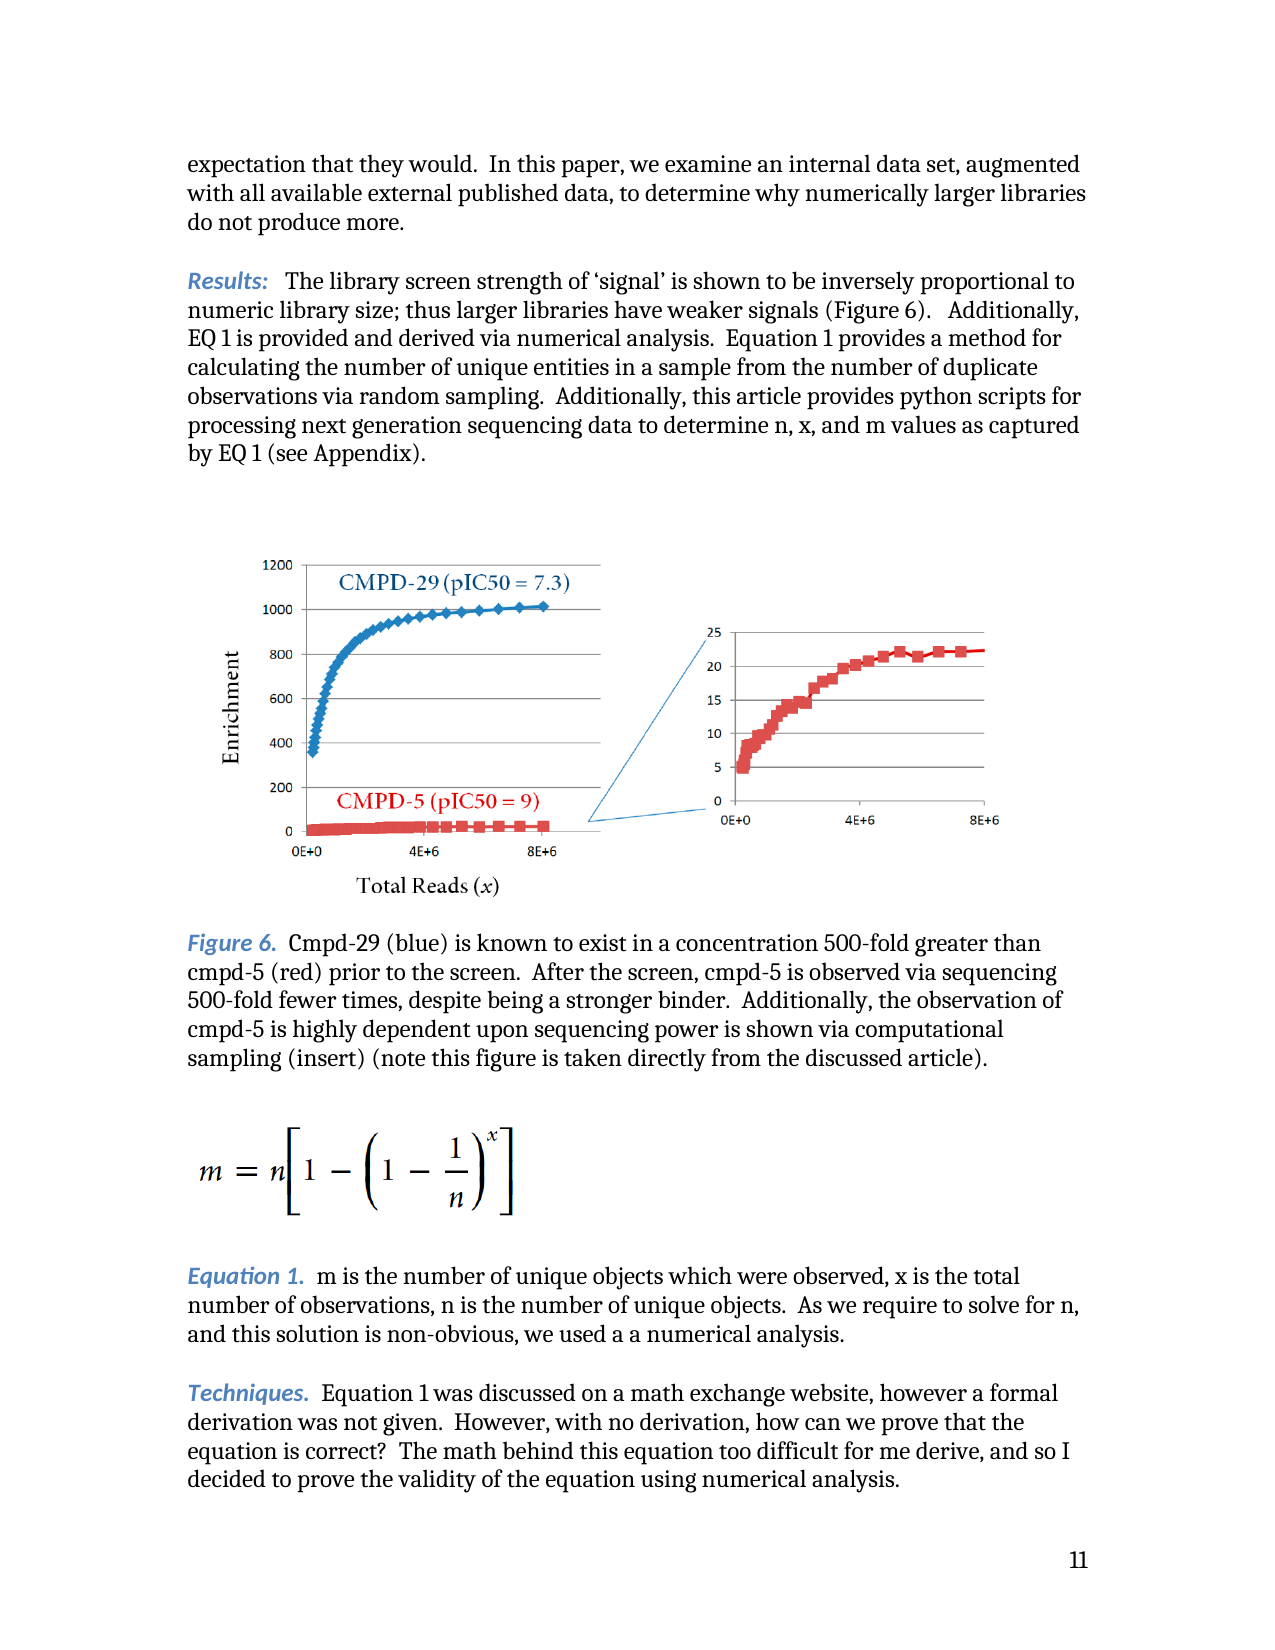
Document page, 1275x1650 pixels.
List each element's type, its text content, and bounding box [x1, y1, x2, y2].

text Techniques. Equation 1 was discussed on a math exchange website, however a formal derivation was not given. However, with no derivation, how can we prove that the equation is correct? The math behind this equation too difficult for me derive, and so I decided to prove the validity of the equation using numerical analysis. [187, 1377, 1087, 1494]
picture [187, 554, 1035, 899]
text Figure 6. Cmpd-29 (blue) is known to exist in a concentration 500-fold greater than cmpd-5 (red) prior to the screen. After the screen, cmpd-5 is observed via sequencing 500-fold fewer times, despite being a stronger binder. Additionally, the observation of cmpd-5 is highly dependent upon sequencing power is shown via computational sampling (insert) (note this figure is taken directly from the discussed article). [187, 927, 1087, 1073]
picture [187, 1101, 566, 1232]
text Equation 1. m is the number of unique objects which were observed, x is the total number of observations, n is the number of unique objects. As we require to solve for n, and this solution is non-obvious, we used a a numerical analysis. [187, 1261, 1087, 1348]
text Results: The library screen strength of ‘signal’ is shown to be inversely proportional to numeric library size; thus larger libraries have weaker signals (Figure 6). Additionally, EQ 1 is provided and derived via numerical analysis. Equation 1 provides a method for calculating the number of unique entities in a sample from the number of duplicate observations via random sampling. Additionally, this article provides python scripts for processing next generation sequencing data to determine n, x, and m values as captured by EQ 1 (see Appendix). [187, 265, 1087, 468]
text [187, 150, 1087, 236]
